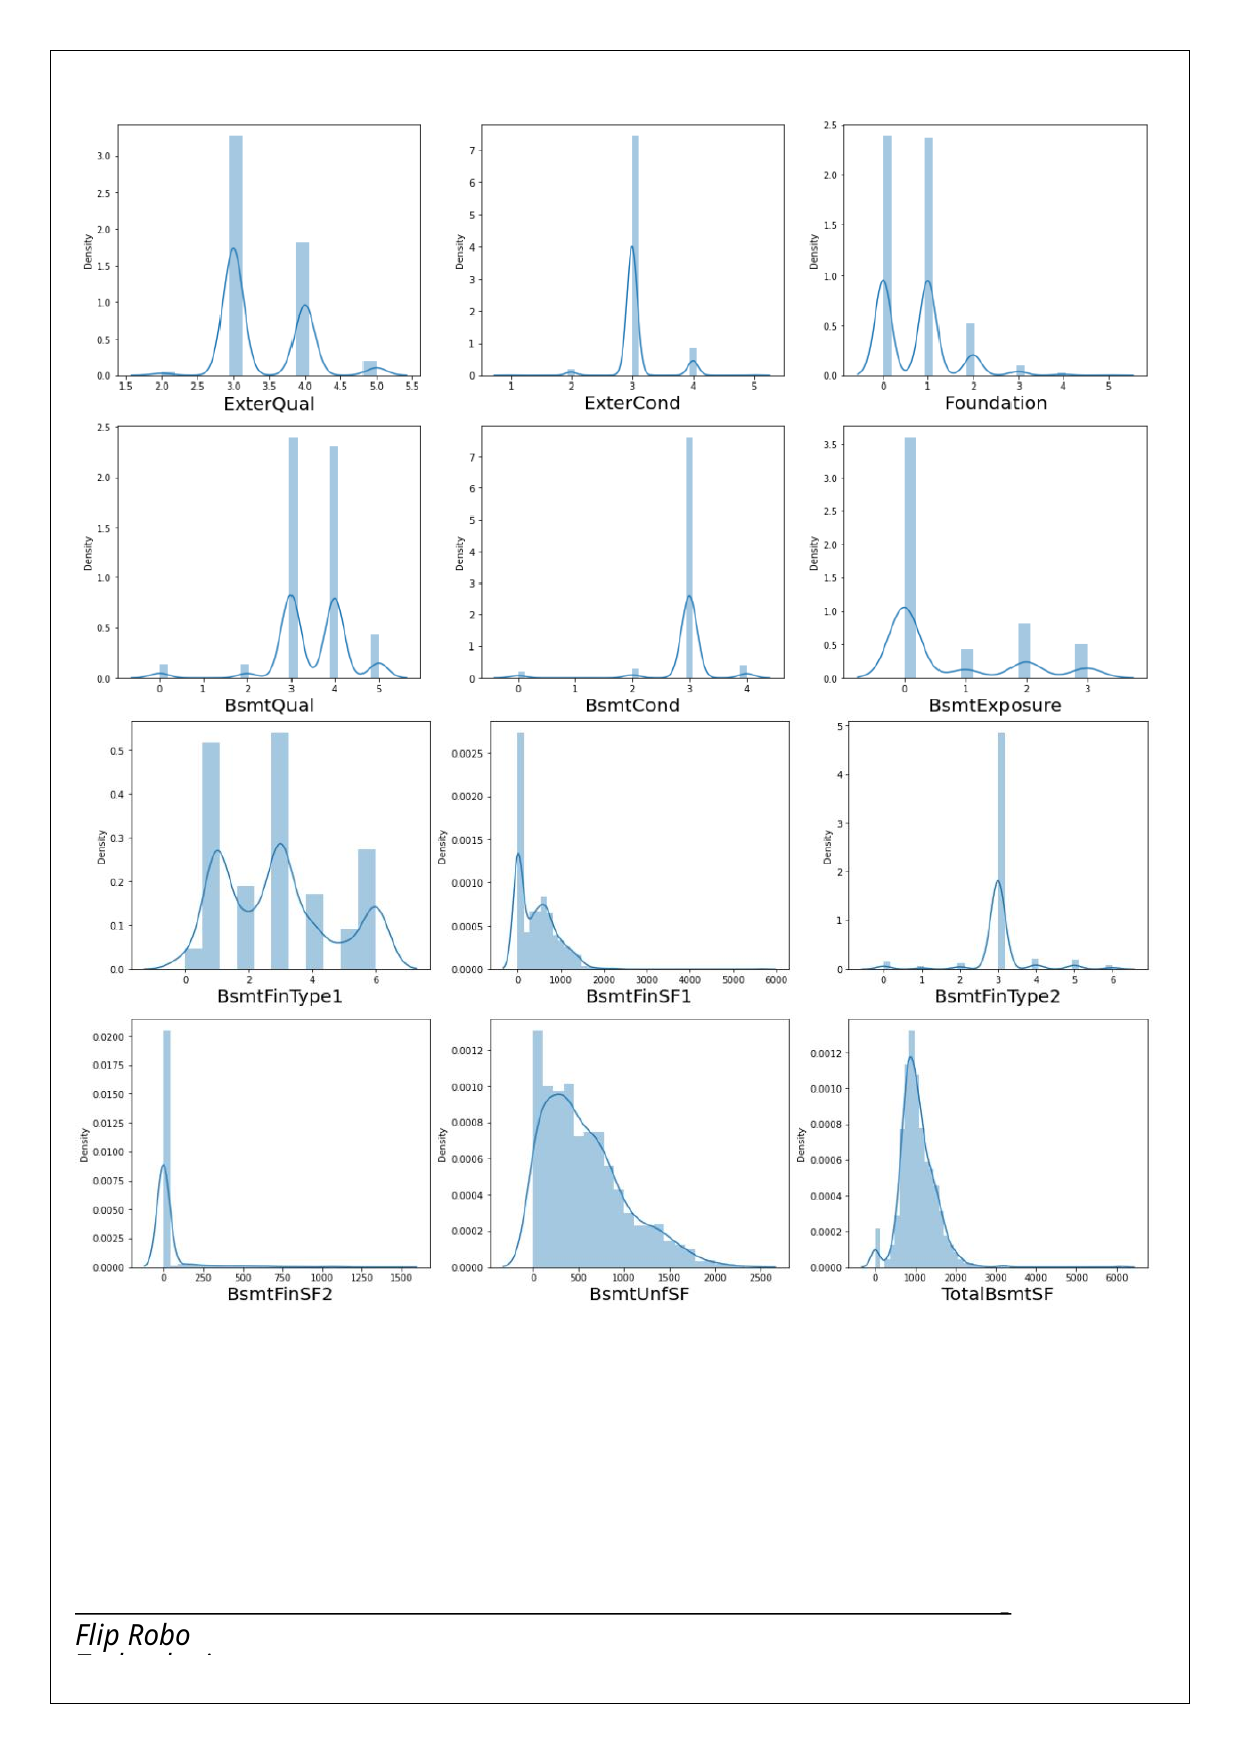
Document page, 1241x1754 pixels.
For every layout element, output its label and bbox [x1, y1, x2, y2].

picture [75, 118, 1153, 1306]
